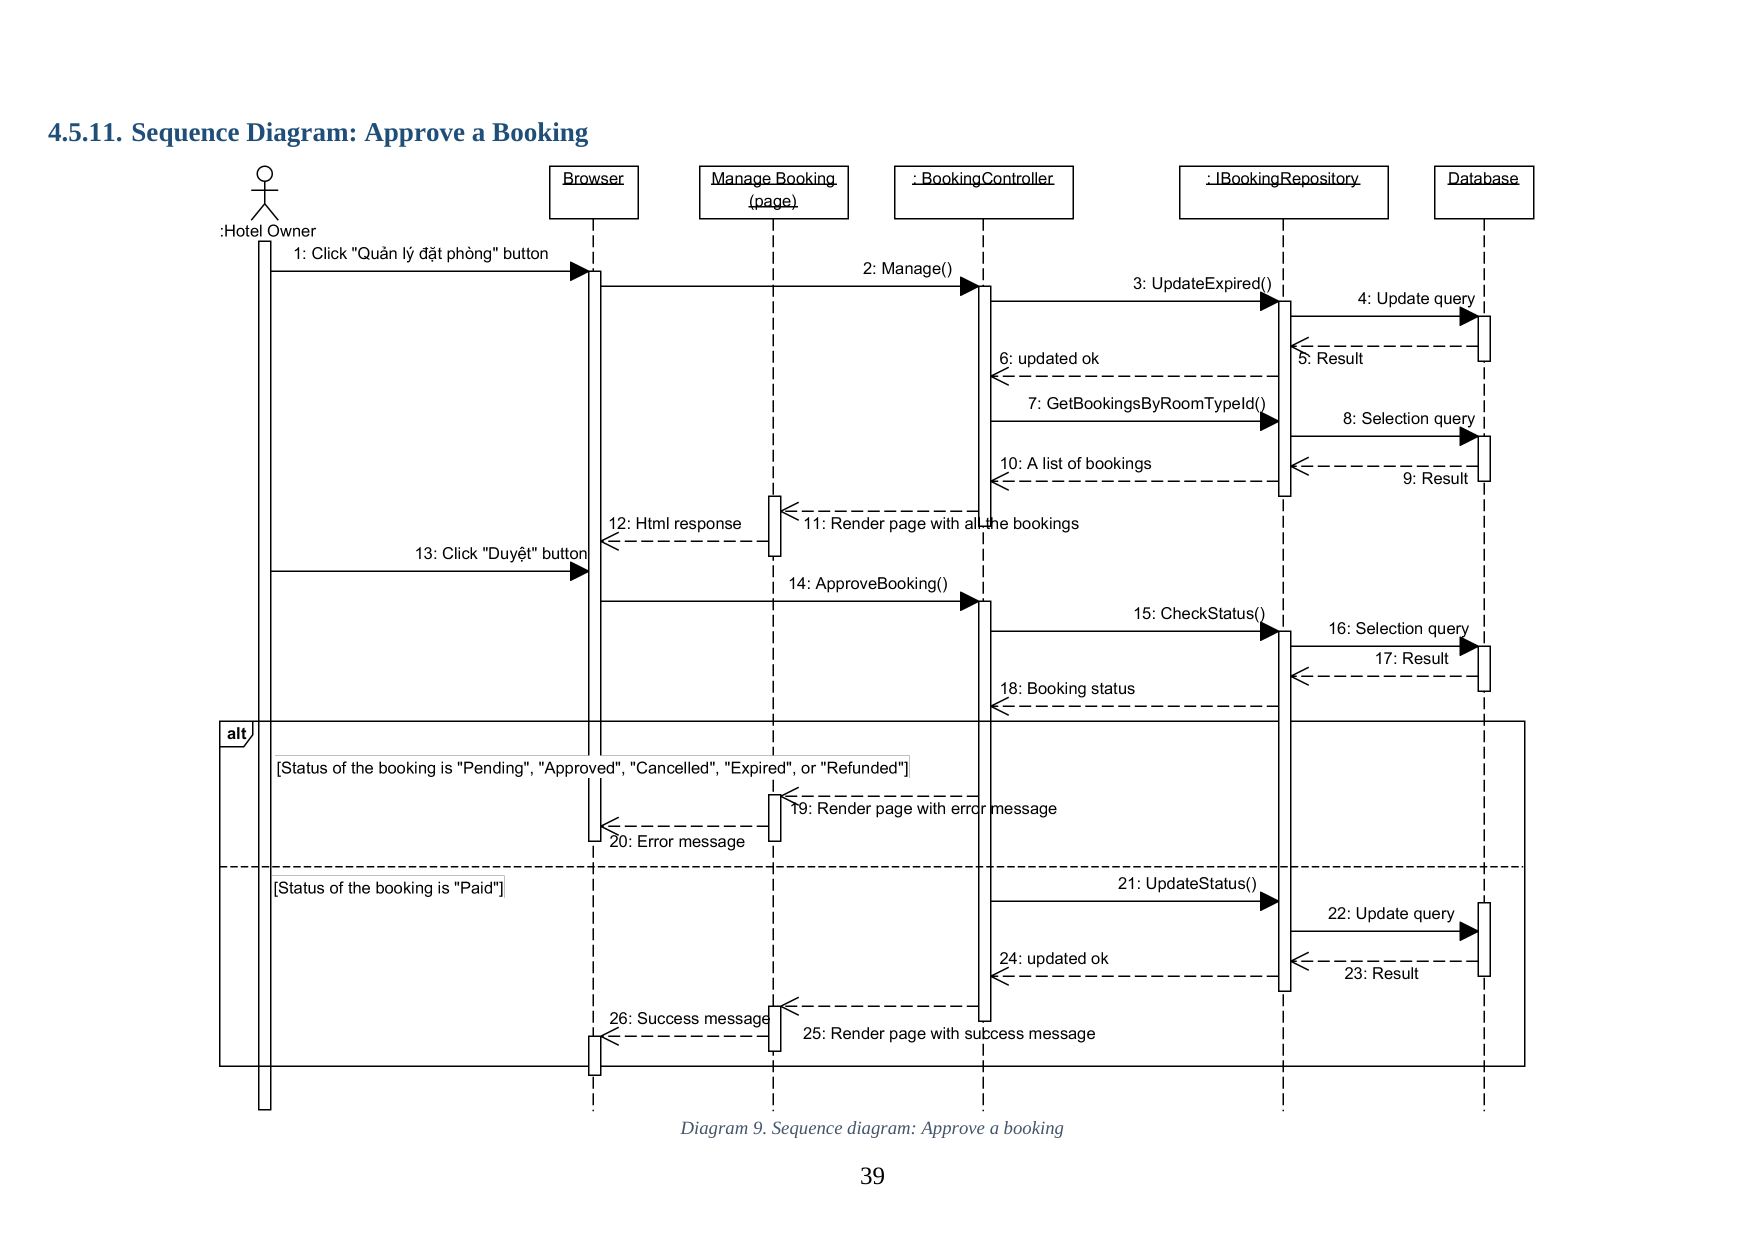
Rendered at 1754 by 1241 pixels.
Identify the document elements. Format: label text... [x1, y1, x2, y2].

subtitle Sequence Diagram: Approve a Booking [122, 116, 1651, 147]
picture [204, 159, 1541, 1117]
